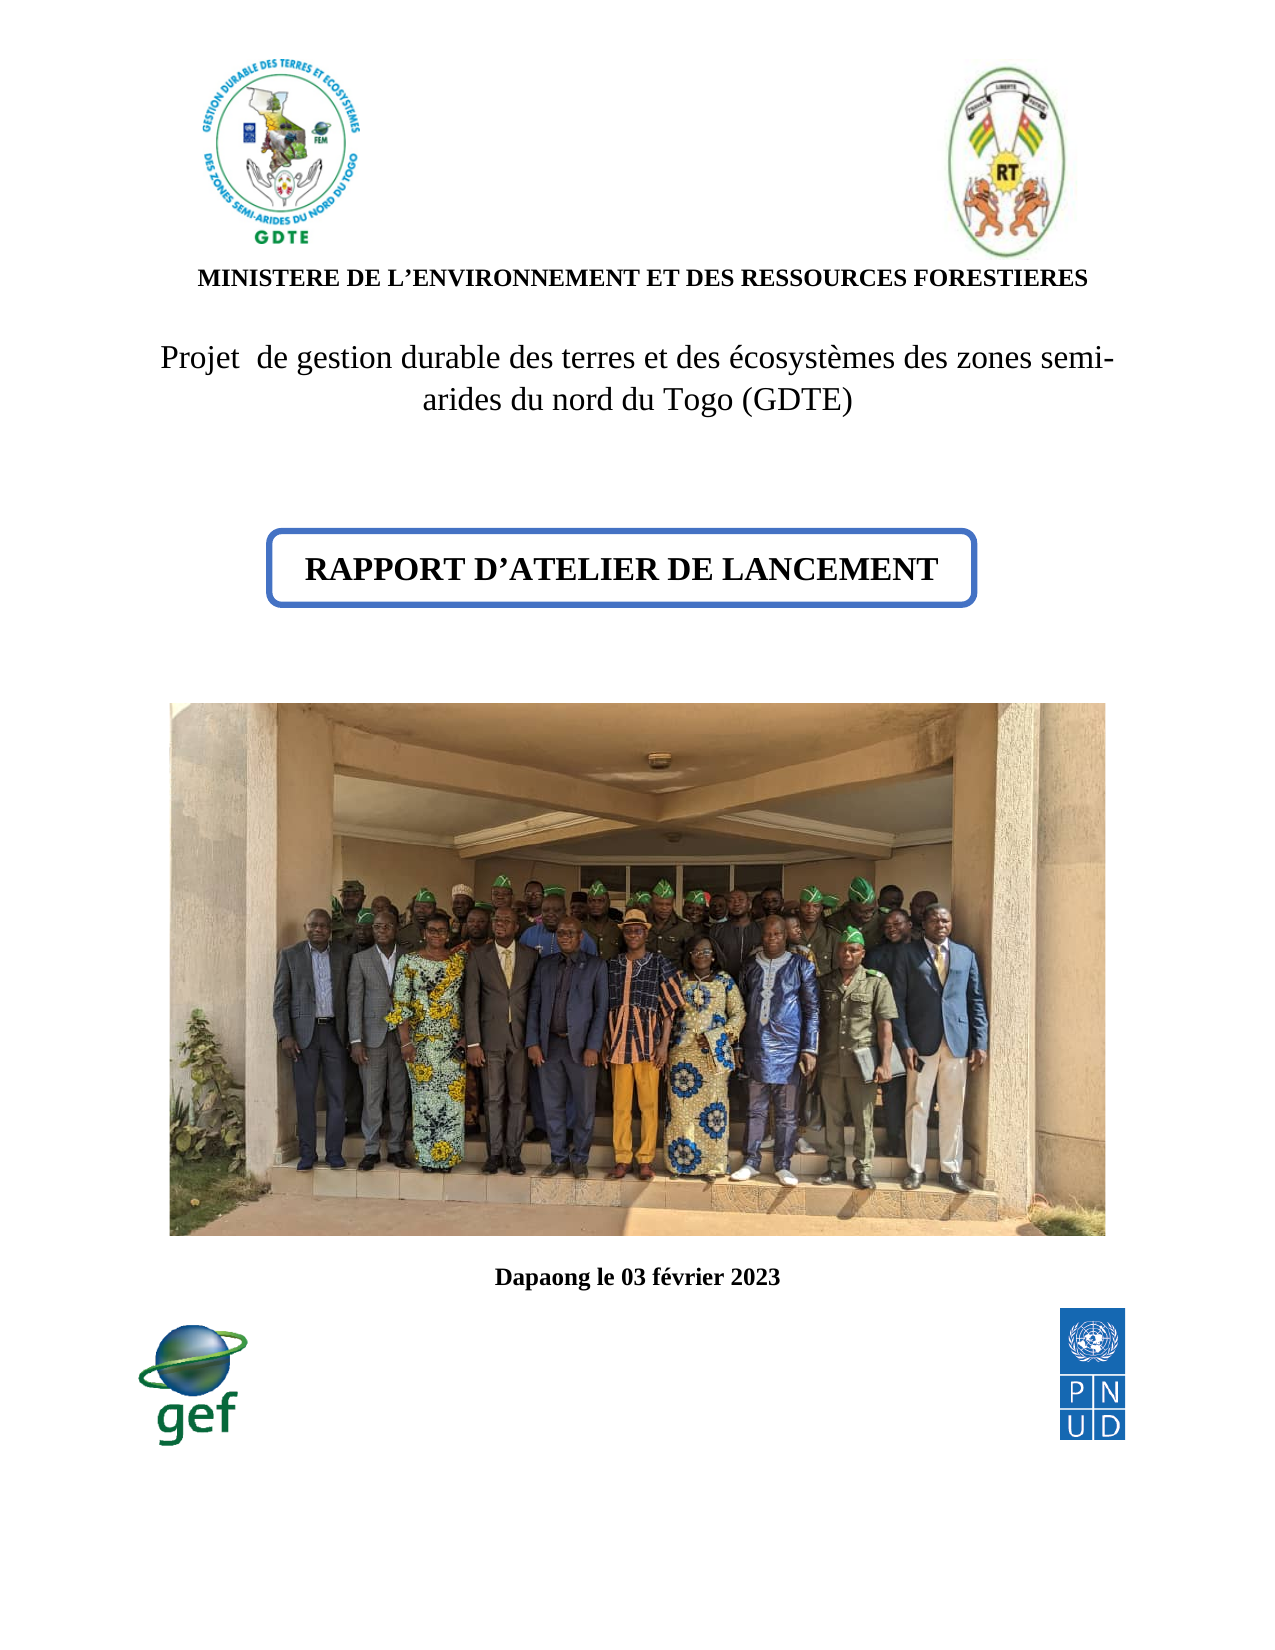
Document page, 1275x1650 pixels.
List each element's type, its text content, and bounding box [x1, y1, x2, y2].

picture [924, 59, 1078, 260]
picture [135, 1321, 250, 1449]
text Dapaong le 03 février 2023 [150, 1262, 1125, 1291]
text MINISTERE DE L’ENVIRONNEMENT ET DES RESSOURCES FORESTIERES [161, 263, 1125, 291]
picture [202, 59, 360, 244]
text Projet de gestion durable des terres et des écosystèmes des zones semi-arides du nord du Togo (GDTE) [150, 338, 1125, 417]
picture [169, 703, 1106, 1236]
picture [1058, 1304, 1125, 1440]
